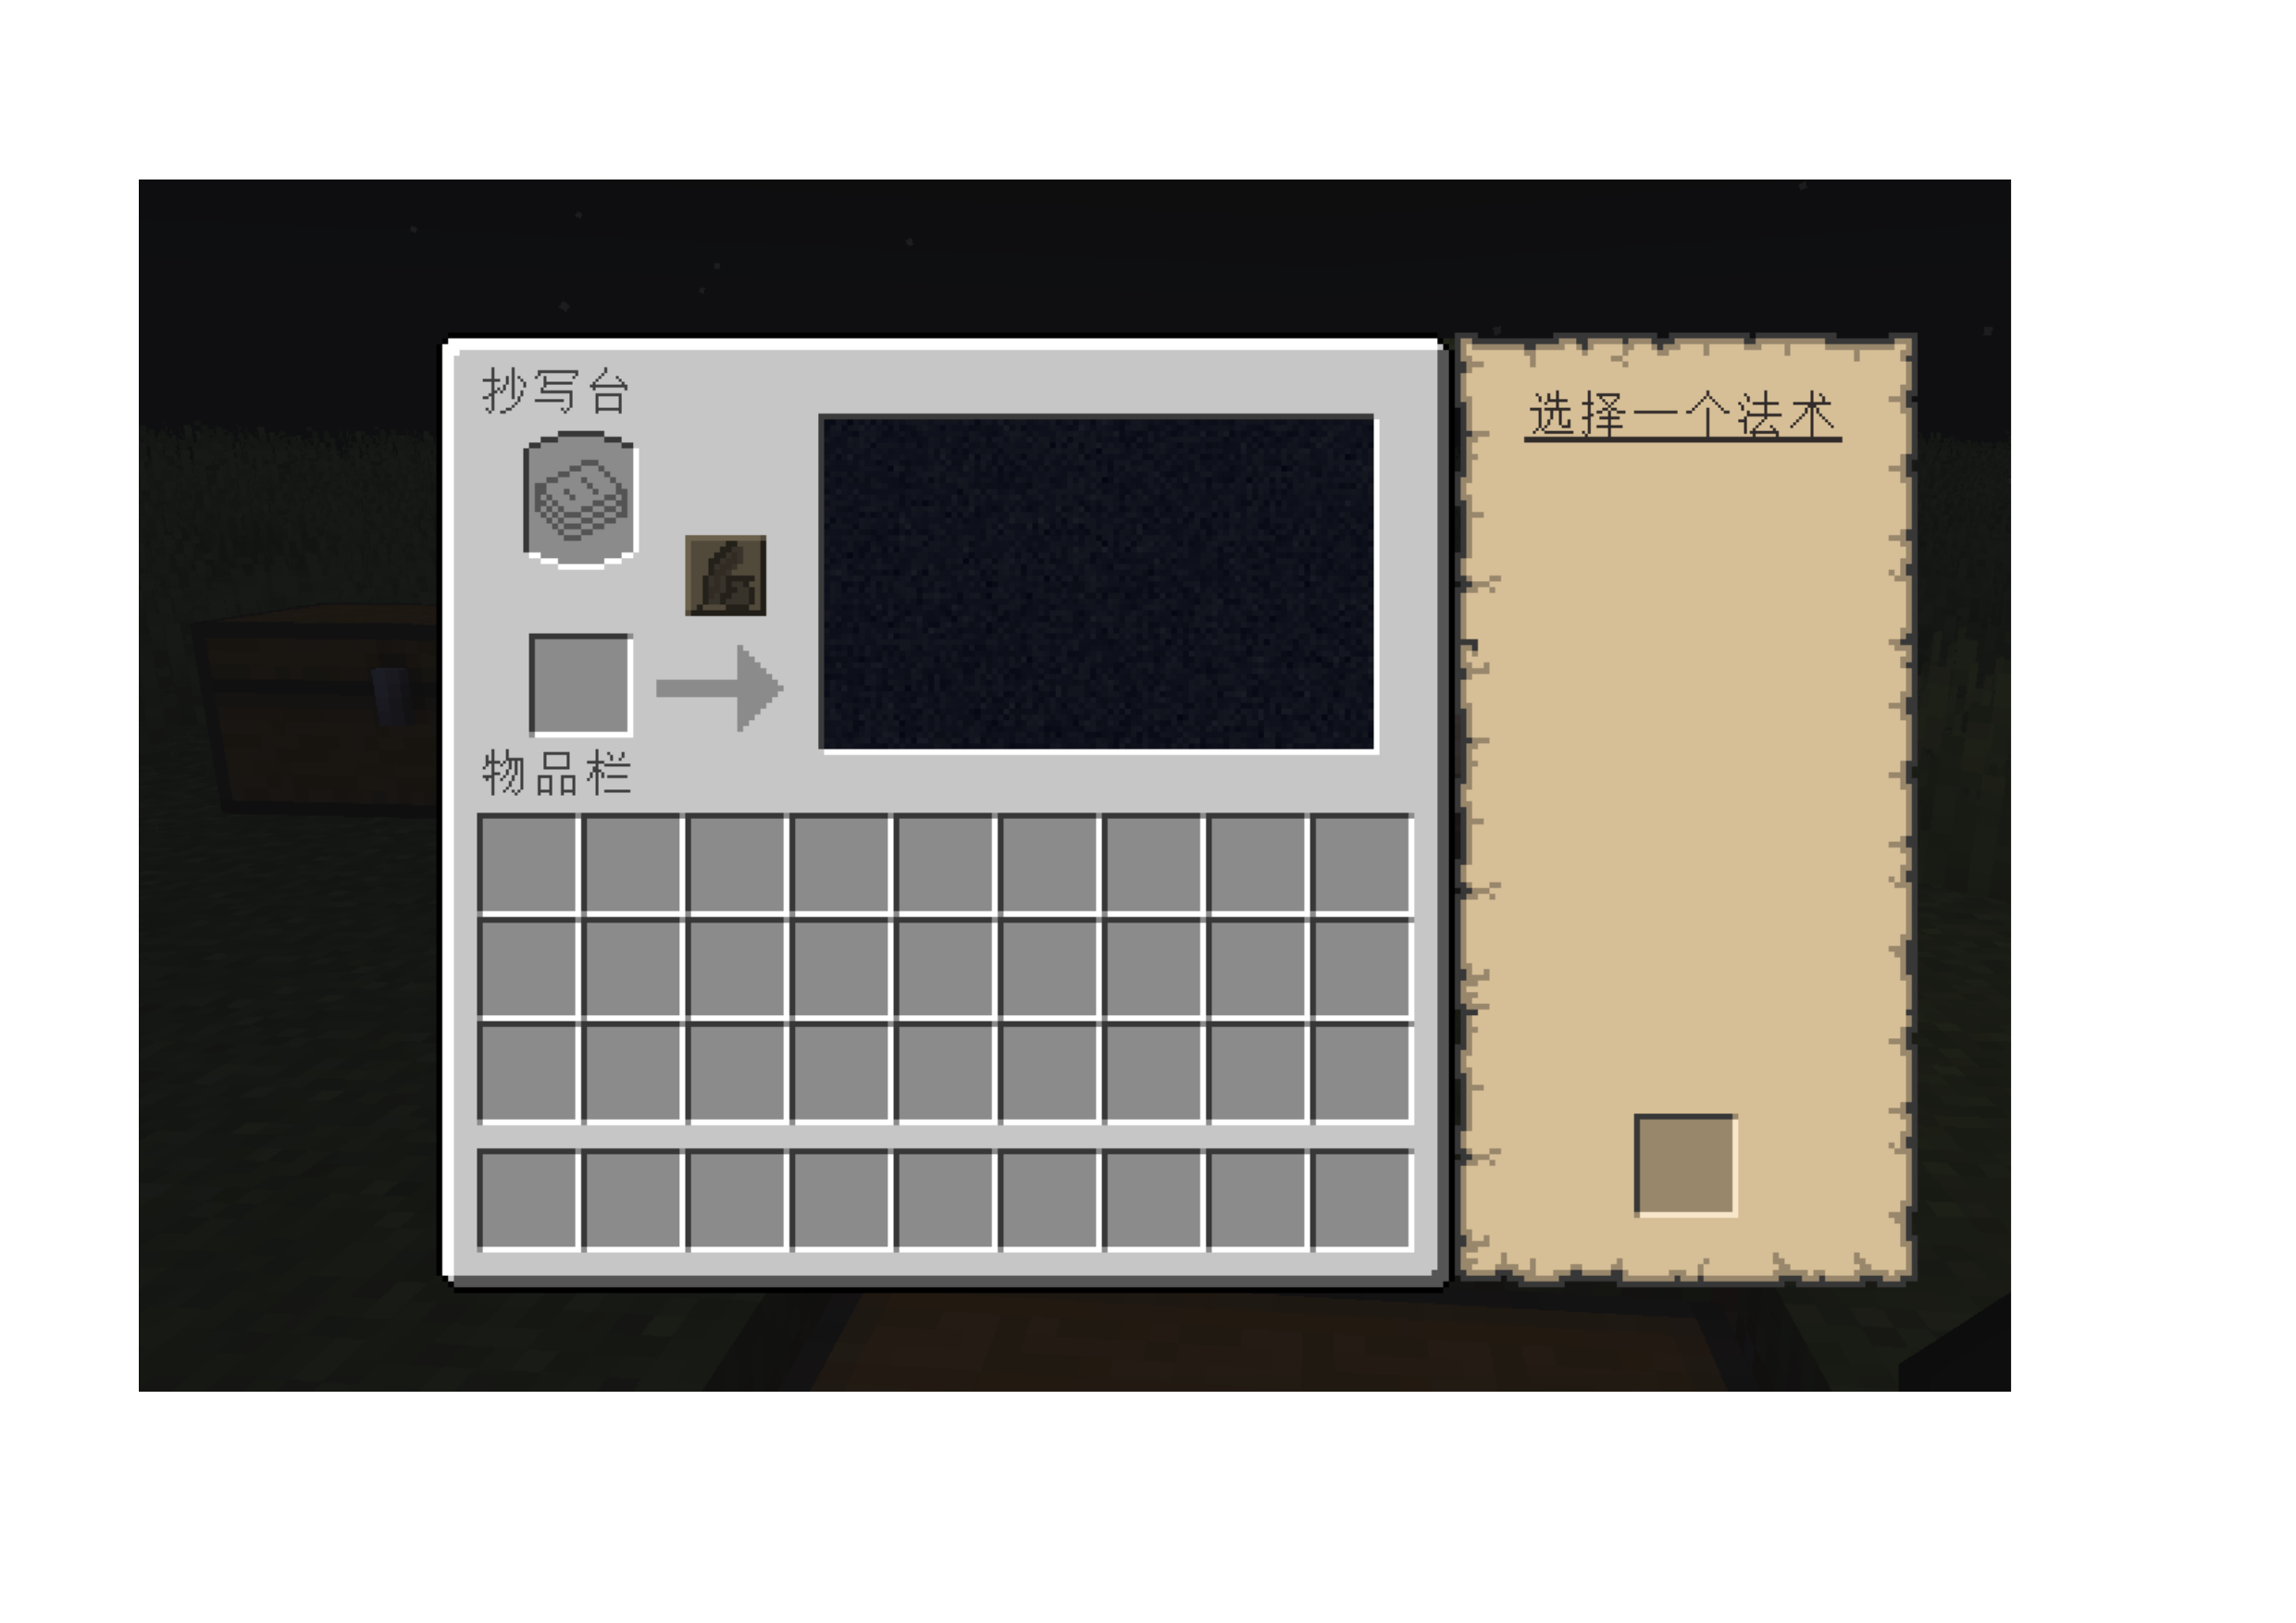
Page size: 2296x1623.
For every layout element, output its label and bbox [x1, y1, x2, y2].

picture [139, 180, 2012, 1392]
